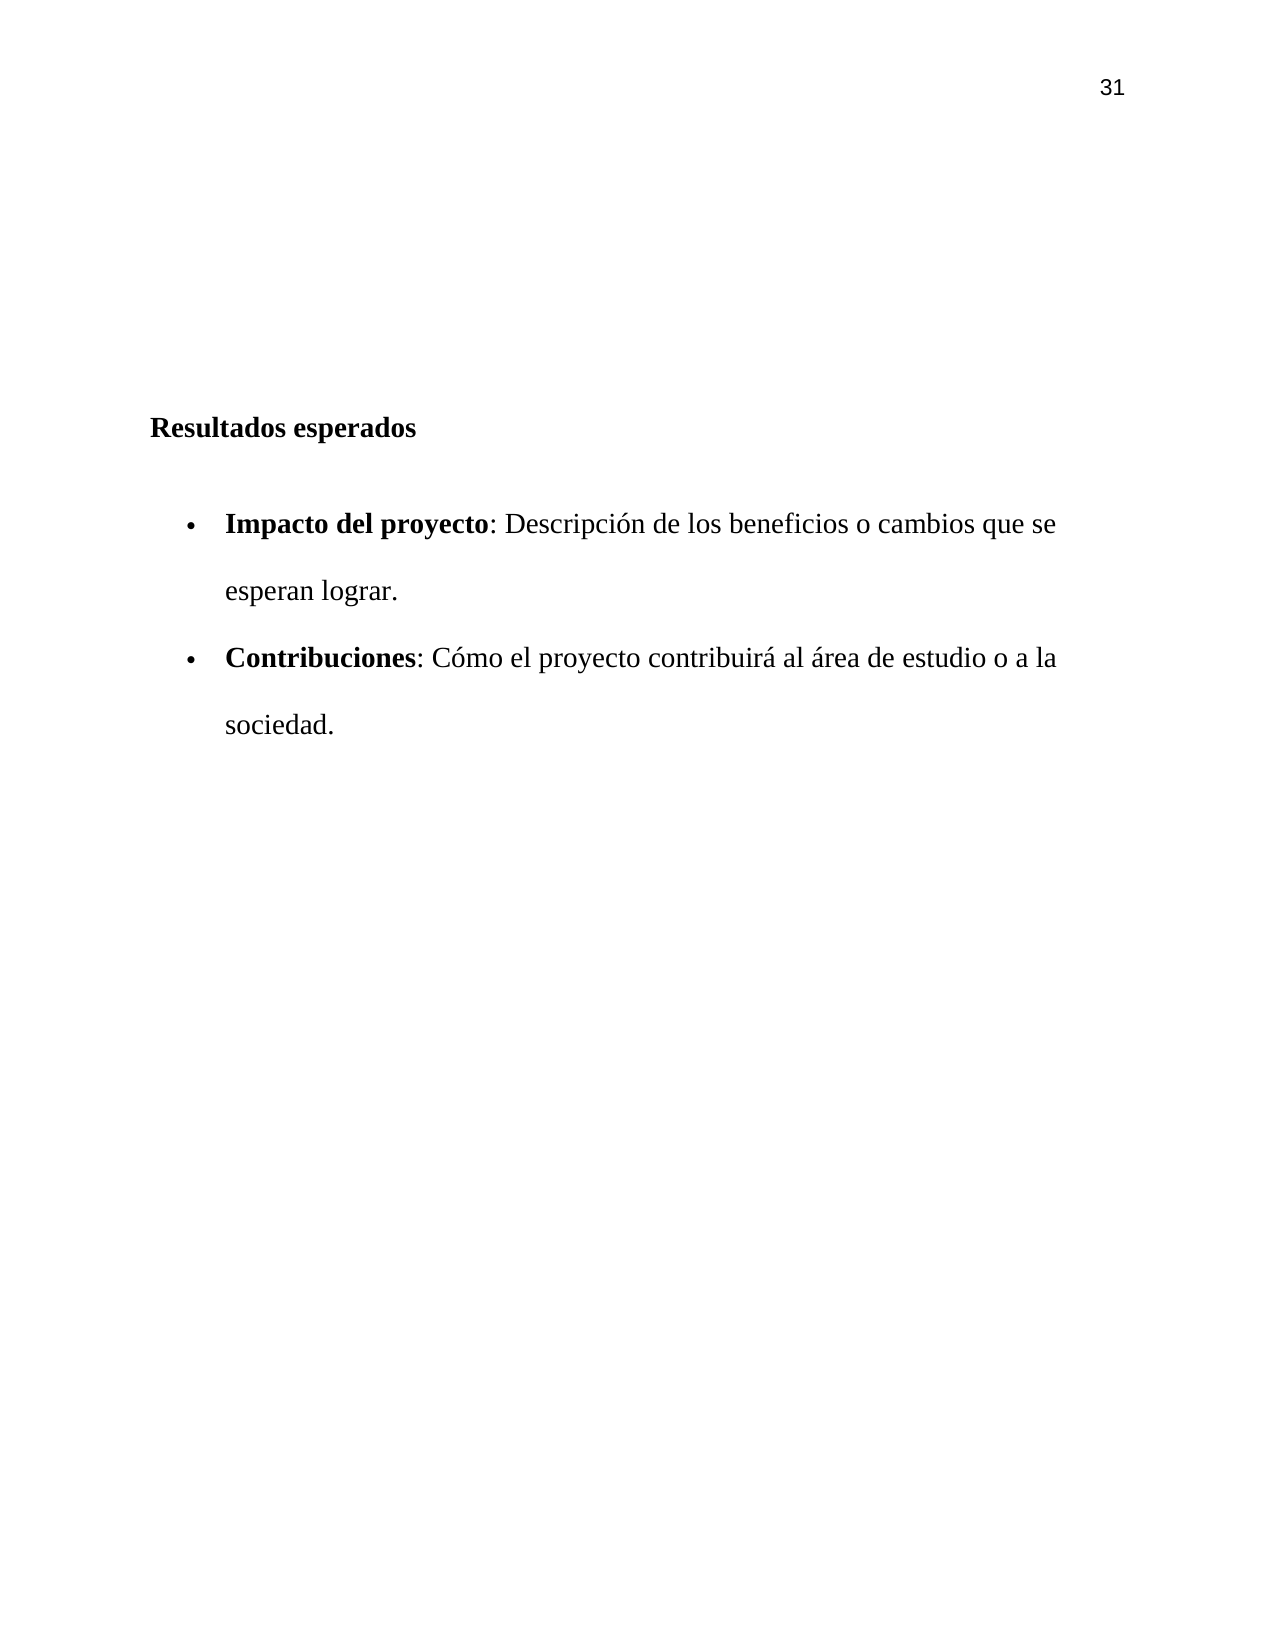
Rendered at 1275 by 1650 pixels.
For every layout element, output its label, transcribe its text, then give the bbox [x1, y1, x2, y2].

list Impacto del proyecto: Descripción de los beneficios o cambios que se esperan lograr. [187, 506, 1125, 607]
text Resultados esperados [150, 410, 1125, 443]
list Contribuciones: Cómo el proyecto contribuirá al área de estudio o a la sociedad. [187, 640, 1125, 741]
